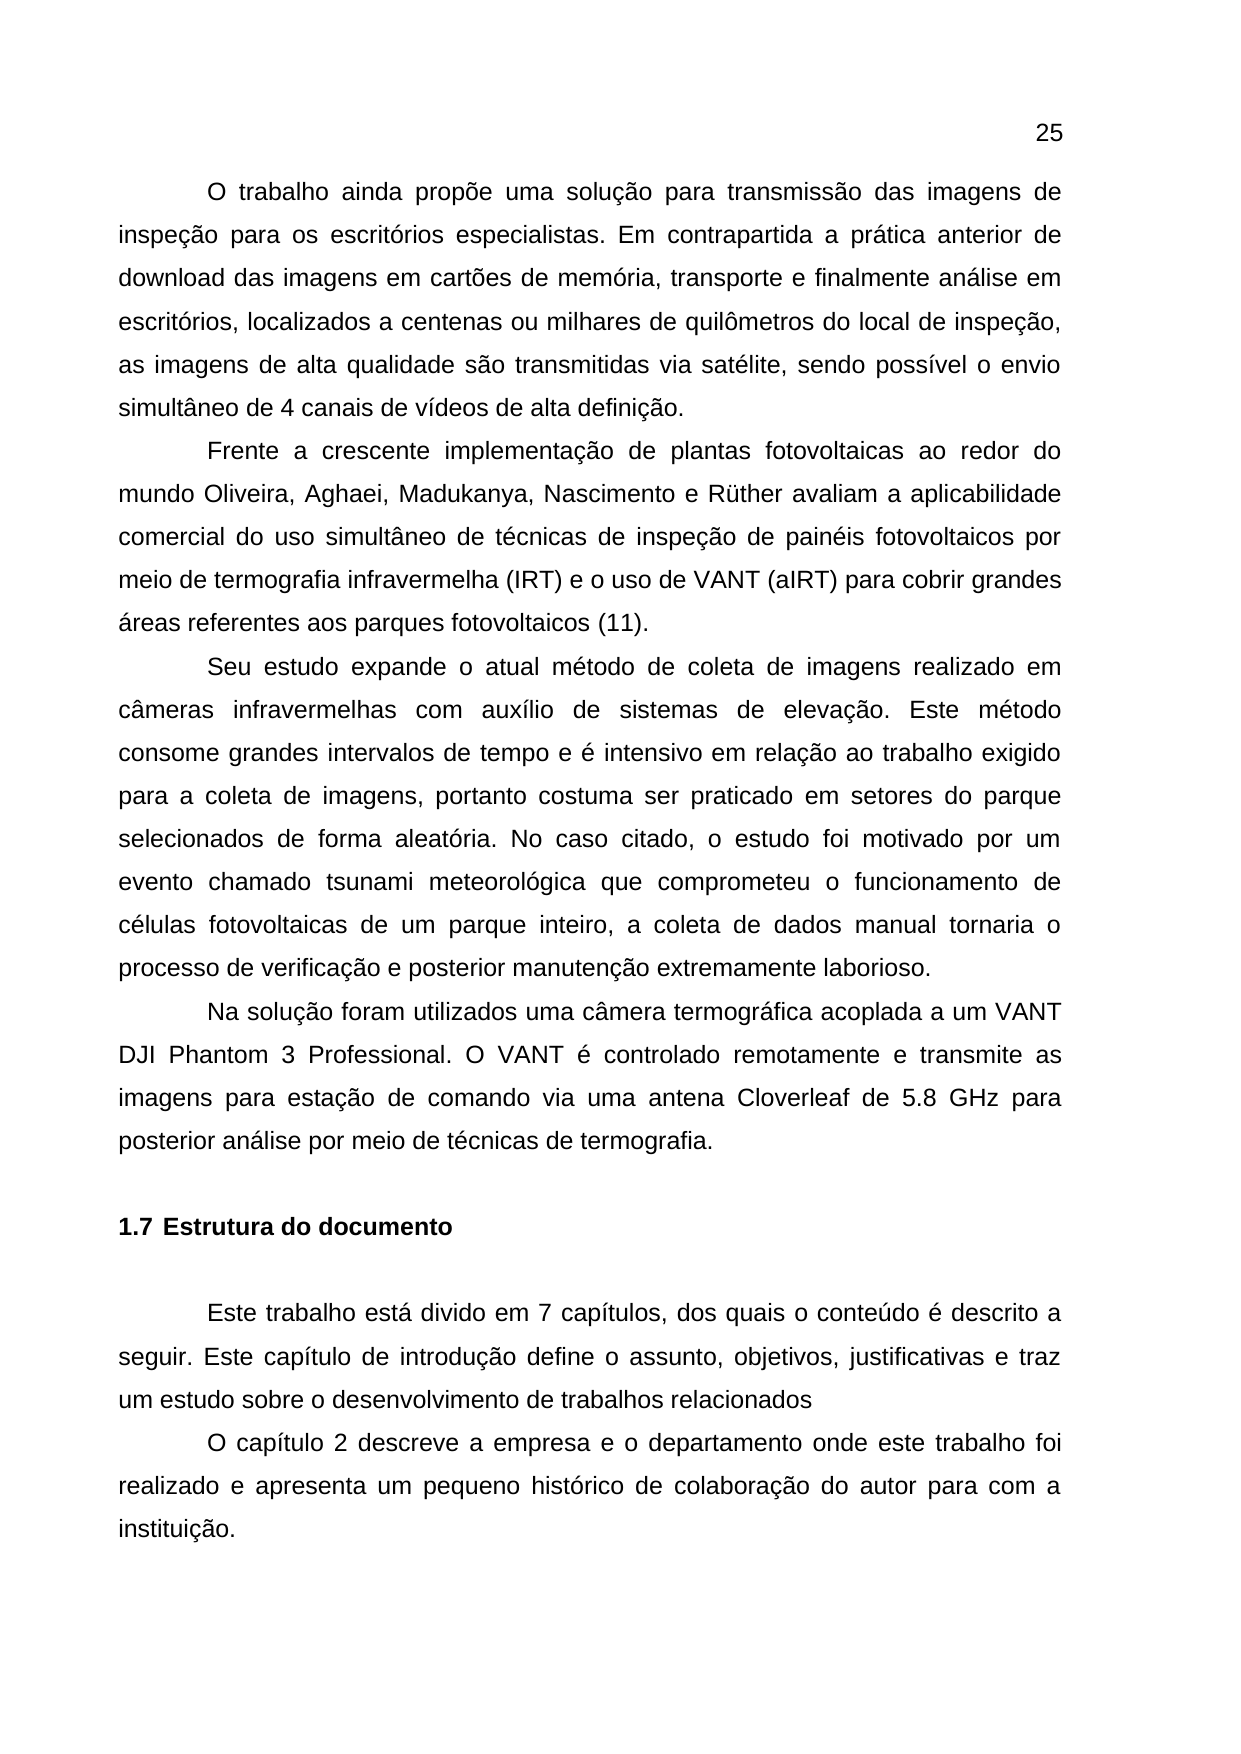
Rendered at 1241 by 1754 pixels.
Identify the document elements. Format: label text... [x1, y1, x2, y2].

text Seu estudo expande o atual método de coleta de imagens realizado em câmeras infravermelhas com auxílio de sistemas de elevação. Este método consome grandes intervalos de tempo e é intensivo em relação ao trabalho exigido para a coleta de imagens, portanto costuma ser praticado em setores do parque selecionados de forma aleatória. No caso citado, o estudo foi motivado por um evento chamado tsunami meteorológica que comprometeu o funcionamento de células fotovoltaicas de um parque inteiro, a coleta de dados manual tornaria o processo de verificação e posterior manutenção extremamente laborioso. [118, 652, 1063, 982]
text Frente a crescente implementação de plantas fotovoltaicas ao redor do mundo Oliveira, Aghaei, Madukanya, Nascimento e Rüther avaliam a aplicabilidade comercial do uso simultâneo de técnicas de inspeção de painéis fotovoltaicos por meio de termografia infravermelha (IRT) e o uso de VANT (aIRT) para cobrir grandes áreas referentes aos parques fotovoltaicos . [118, 436, 1063, 637]
subtitle Estrutura do documento [118, 1212, 1063, 1241]
text Na solução foram utilizados uma câmera termográfica acoplada a um VANT DJI Phantom 3 Professional. O VANT é controlado remotamente e transmite as imagens para estação de comando via uma antena Cloverleaf de 5.8 GHz para posterior análise por meio de técnicas de termografia. [118, 997, 1063, 1155]
text O capítulo 2 descreve a empresa e o departamento onde este trabalho foi realizado e apresenta um pequeno histórico de colaboração do autor para com a instituição. [118, 1428, 1063, 1543]
text Este trabalho está divido em 7 capítulos, dos quais o conteúdo é descrito a seguir. Este capítulo de introdução define o assunto, objetivos, justificativas e traz um estudo sobre o desenvolvimento de trabalhos relacionados [118, 1298, 1063, 1413]
text O trabalho ainda propõe uma solução para transmissão das imagens de inspeção para os escritórios especialistas. Em contrapartida a prática anterior de download das imagens em cartões de memória, transporte e finalmente análise em escritórios, localizados a centenas ou milhares de quilômetros do local de inspeção, as imagens de alta qualidade são transmitidas via satélite, sendo possível o envio simultâneo de 4 canais de vídeos de alta definição. [118, 177, 1063, 422]
